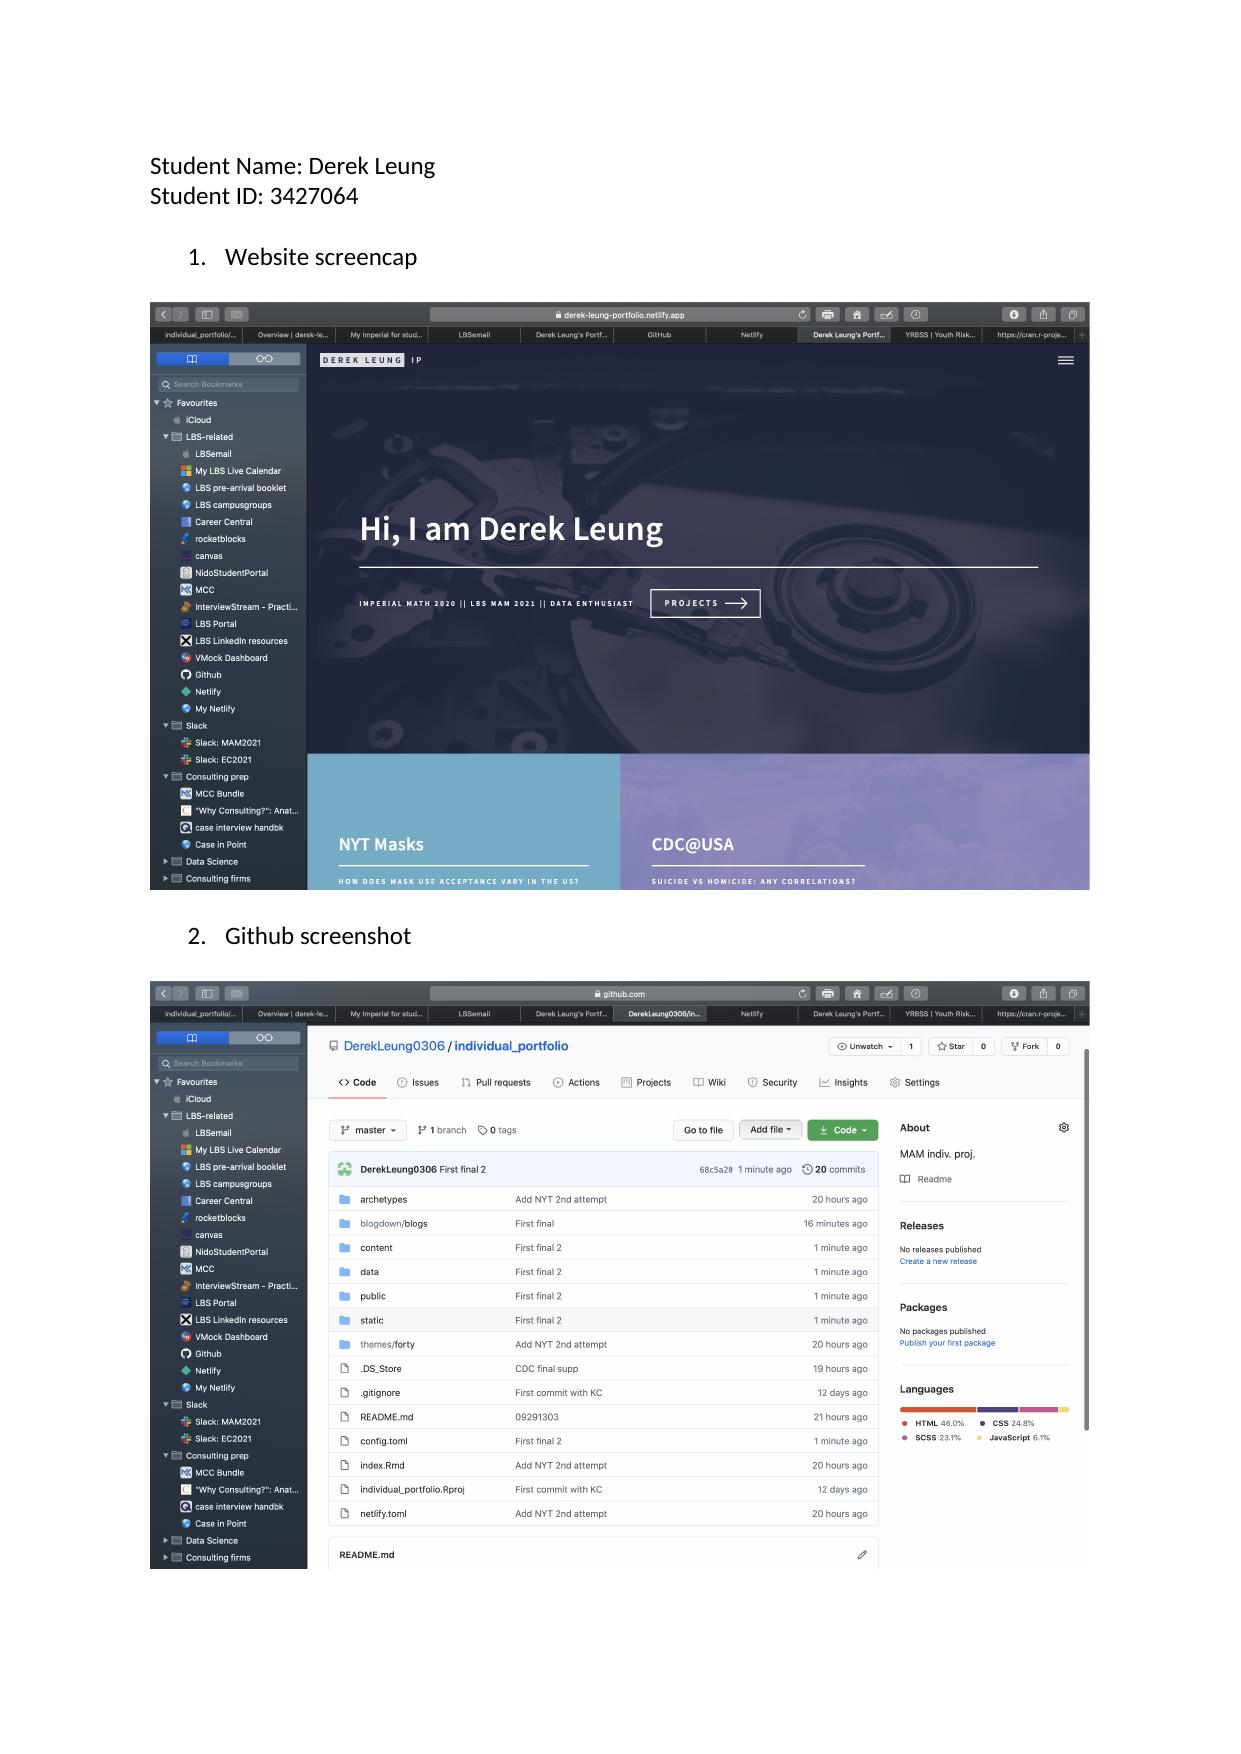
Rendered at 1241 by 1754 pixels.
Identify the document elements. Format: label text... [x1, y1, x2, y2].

list Github screenshot [187, 920, 1090, 951]
text Student Name: Derek Leung [150, 150, 1090, 181]
list Website screencap [187, 242, 1090, 272]
picture [150, 981, 1090, 1569]
text Student ID: 3427064 [150, 181, 1090, 211]
picture [150, 302, 1090, 890]
